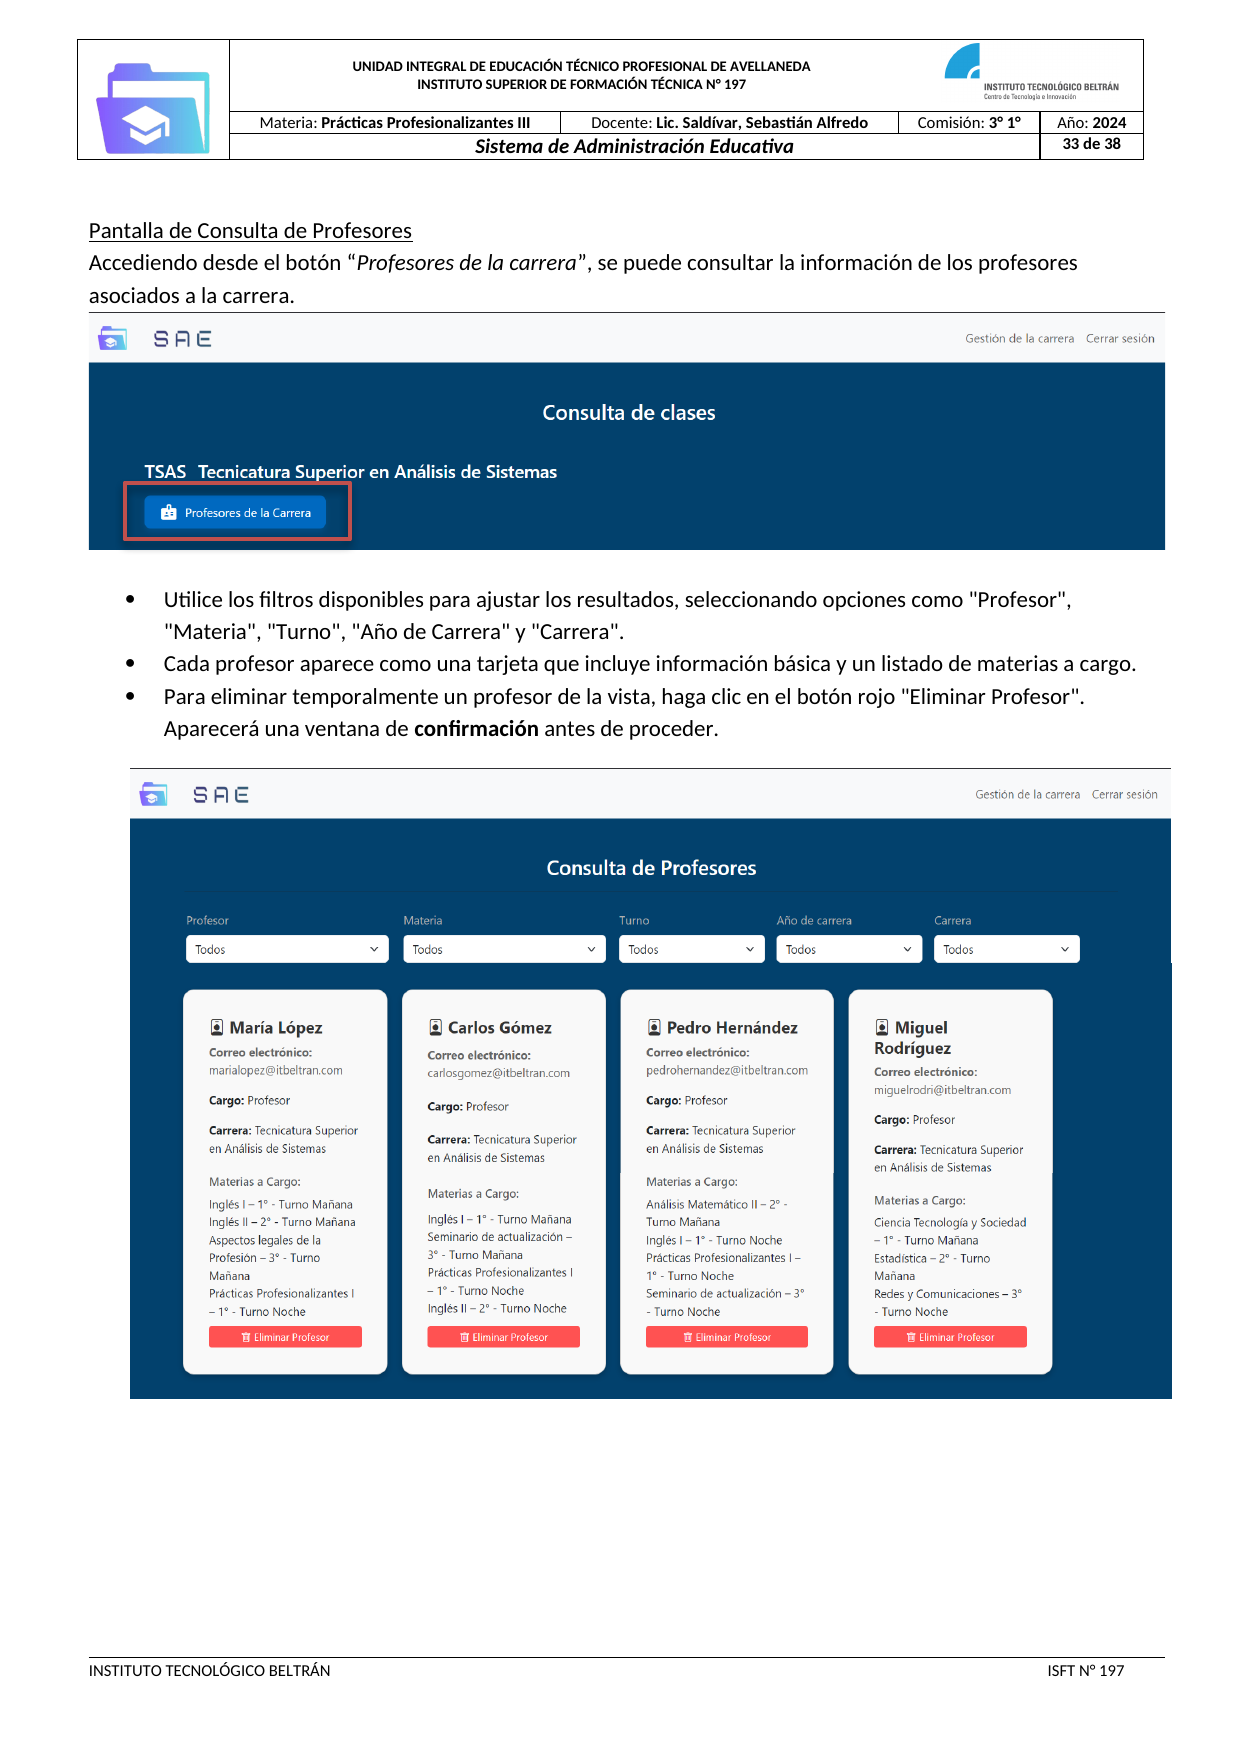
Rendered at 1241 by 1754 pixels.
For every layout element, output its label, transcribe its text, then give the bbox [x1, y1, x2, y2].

list Para eliminar temporalmente un profesor de la vista, haga clic en el botón rojo "Eliminar Profesor". Aparecerá una ventana de confirmación antes de proceder. [126, 682, 1165, 742]
text Pantalla de Consulta de Profesores [89, 216, 1165, 244]
text Accediendo desde el botón “Profesores de la carrera”, se puede consultar la información de los profesores asociados a la carrera. [89, 248, 1165, 309]
list Cada profesor aparece como una tarjeta que incluye información básica y un listado de materias a cargo. [126, 649, 1165, 678]
list Utilice los filtros disponibles para ajustar los resultados, seleccionando opciones como "Profesor", "Materia", "Turno", "Año de Carrera" y "Carrera". [126, 585, 1165, 645]
picture [88, 312, 1166, 550]
picture [130, 768, 1172, 1399]
picture [941, 40, 1121, 103]
picture [88, 53, 214, 154]
